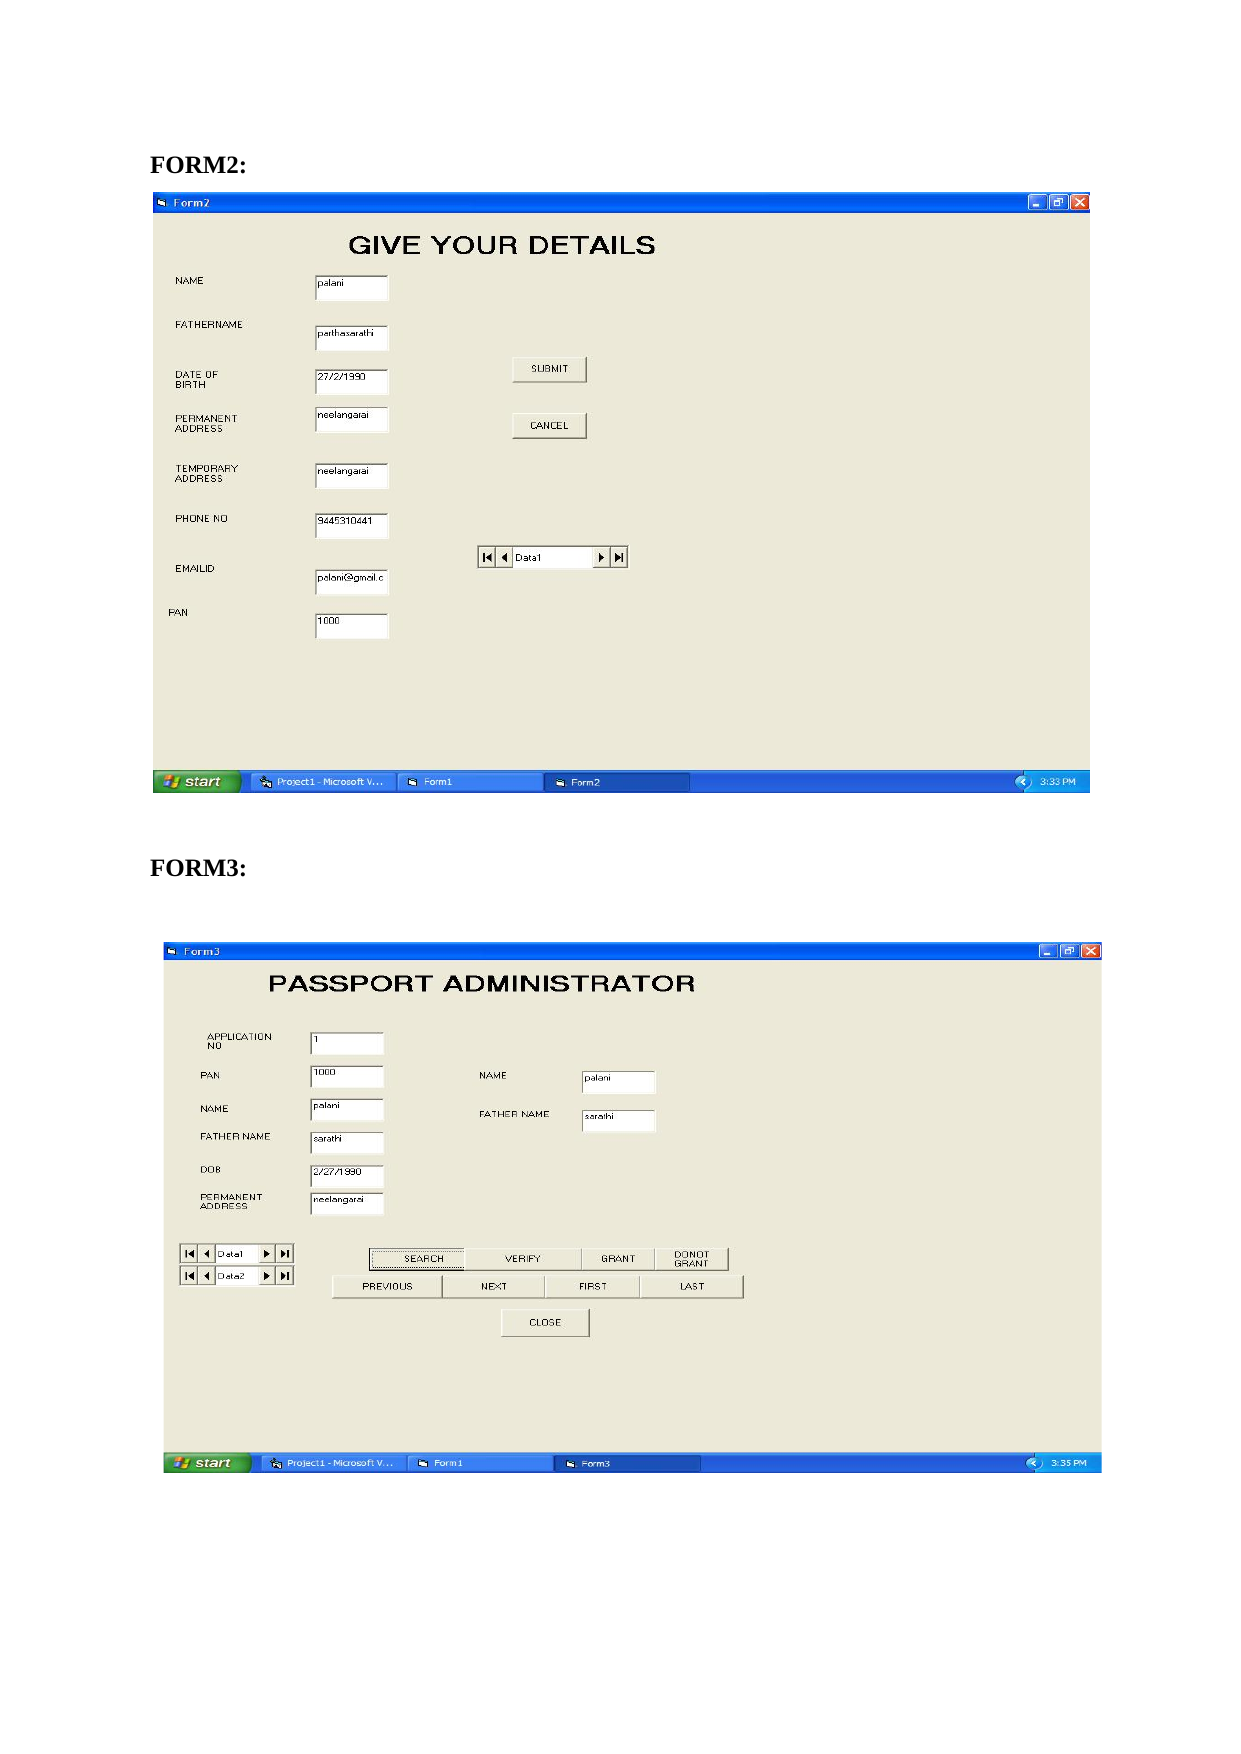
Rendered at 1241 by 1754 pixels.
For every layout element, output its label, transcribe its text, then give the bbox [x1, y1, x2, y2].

text FORM3: [150, 853, 1090, 882]
text FORM2: [150, 150, 1090, 179]
